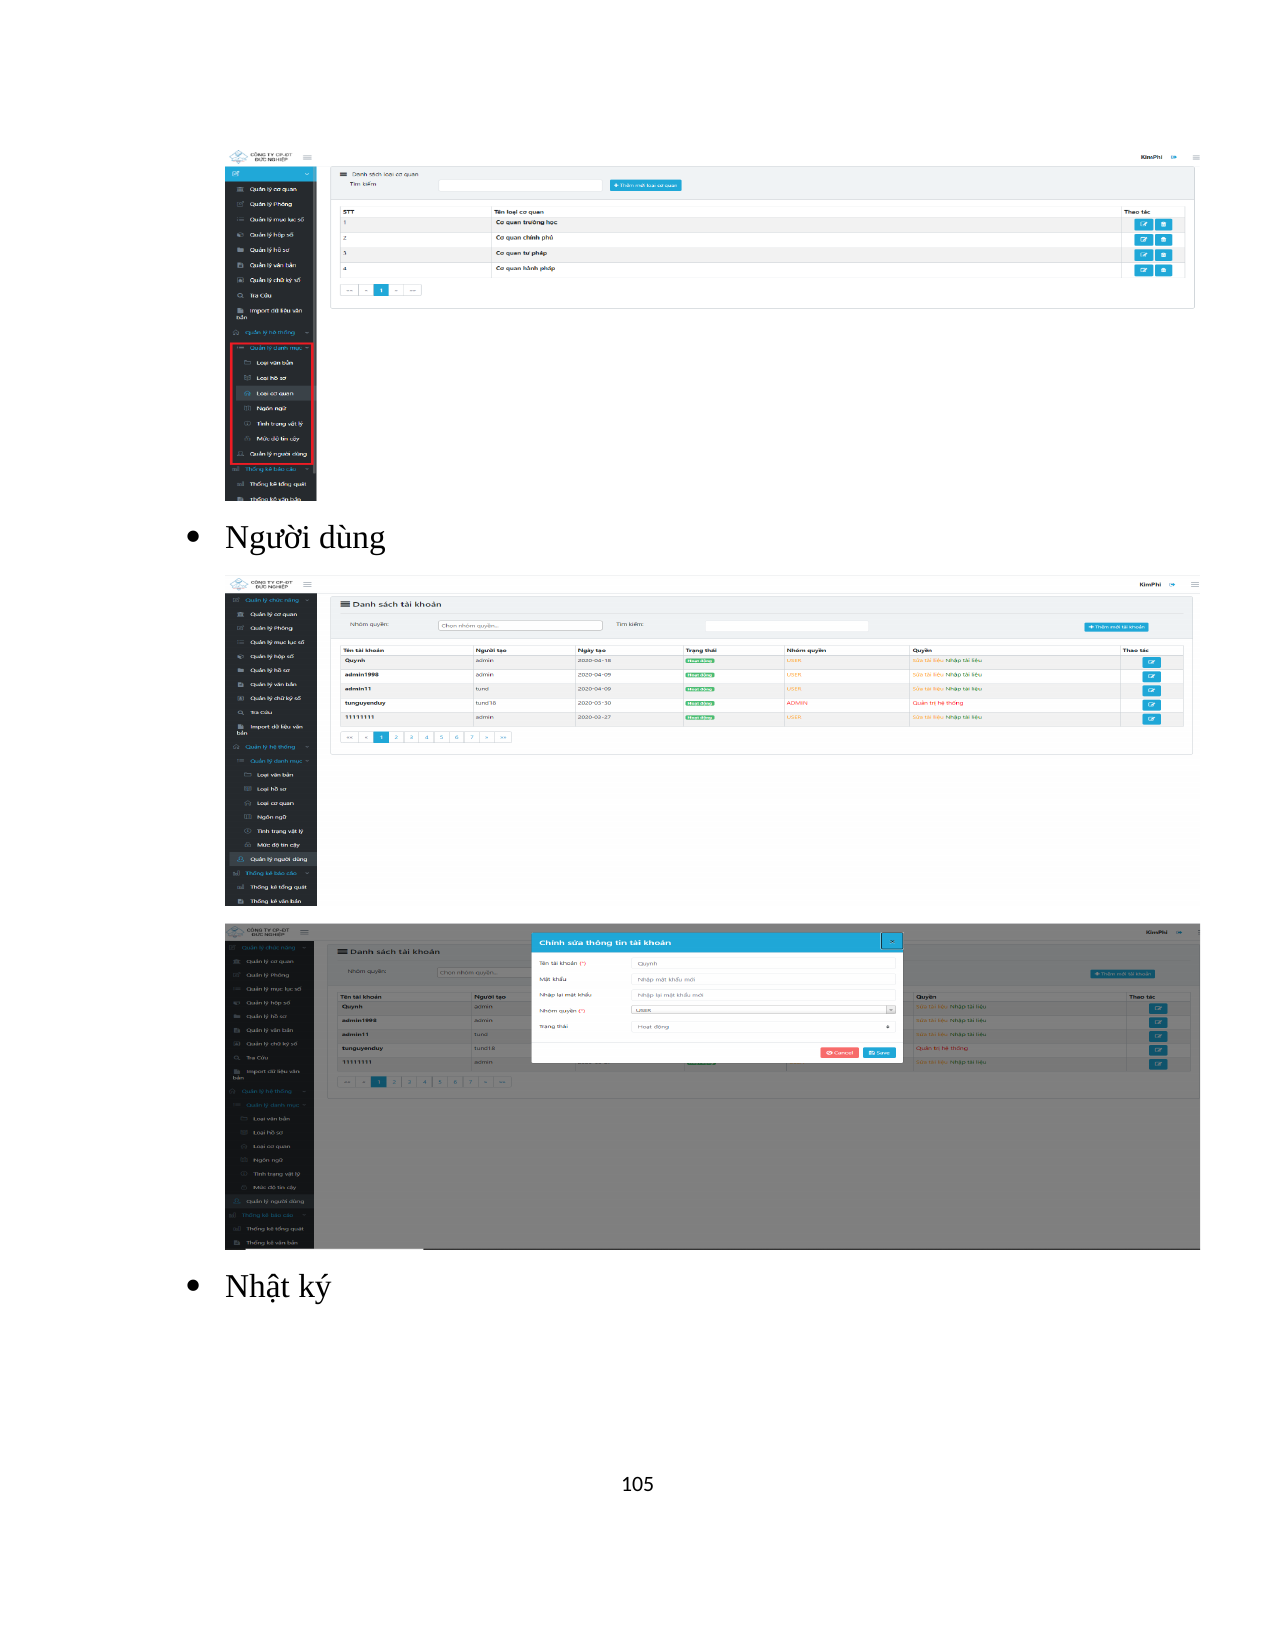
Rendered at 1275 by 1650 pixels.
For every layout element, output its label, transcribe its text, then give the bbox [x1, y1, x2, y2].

list Người dùng [187, 517, 1125, 555]
picture [225, 574, 1200, 906]
picture [225, 922, 1200, 1250]
picture [225, 150, 1200, 501]
list Nhật ký [187, 1266, 1125, 1304]
